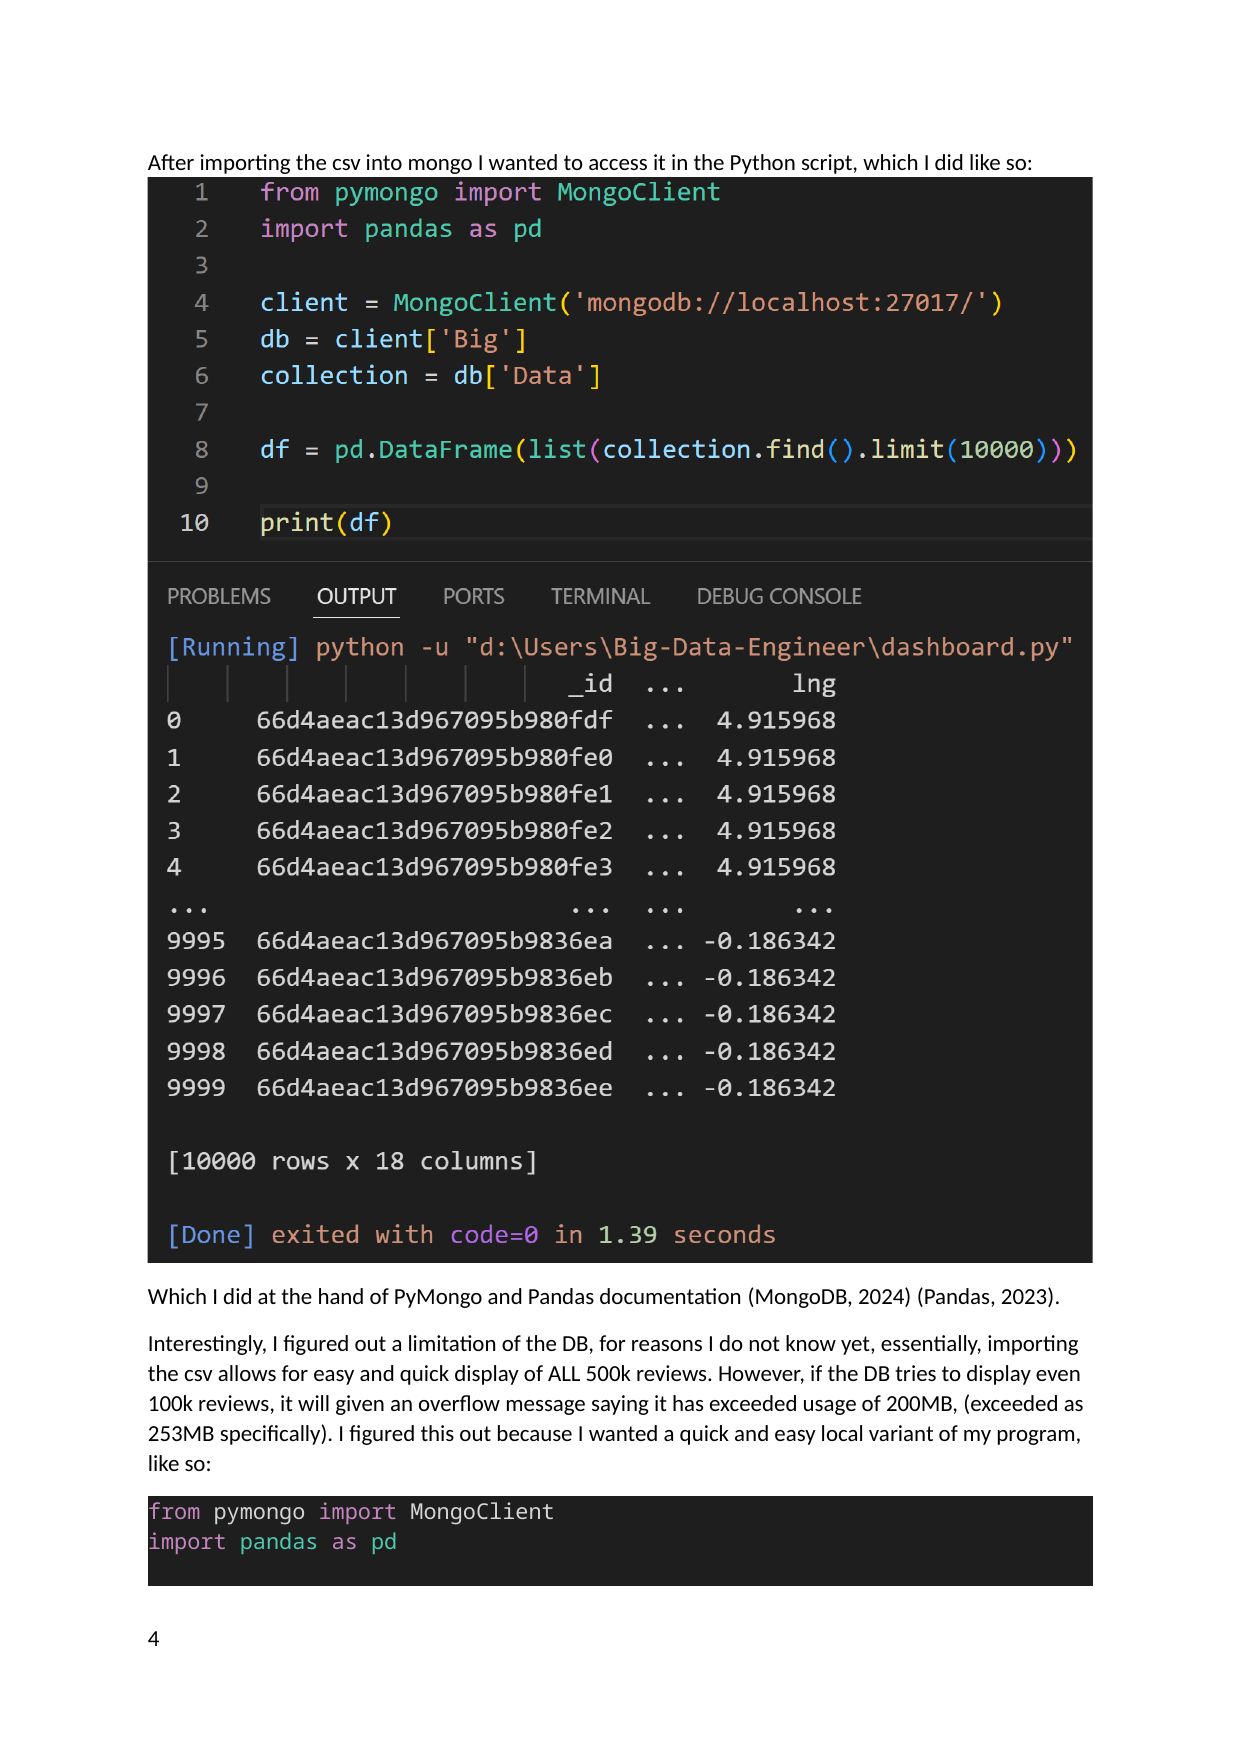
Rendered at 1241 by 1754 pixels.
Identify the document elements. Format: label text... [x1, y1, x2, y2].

text Interestingly, I figured out a limitation of the DB, for reasons I do not know yet, essentially, importing the csv allows for easy and quick display of ALL 500k reviews. However, if the DB tries to display even 100k reviews, it will given an overflow message saying it has exceeded usage of 200MB, (exceeded as 253MB specifically). I figured this out because I wanted a quick and easy local variant of my program, like so: [148, 1329, 1093, 1477]
text from pymongo import MongoClient [148, 1496, 1093, 1526]
text import pandas as pd [148, 1526, 1093, 1556]
text After importing the csv into mongo I wanted to access it in the Python script, which I did like so: [148, 148, 1093, 177]
picture [147, 177, 1093, 1263]
text Which I did at the hand of PyMongo and Pandas documentation . [148, 1282, 1093, 1310]
